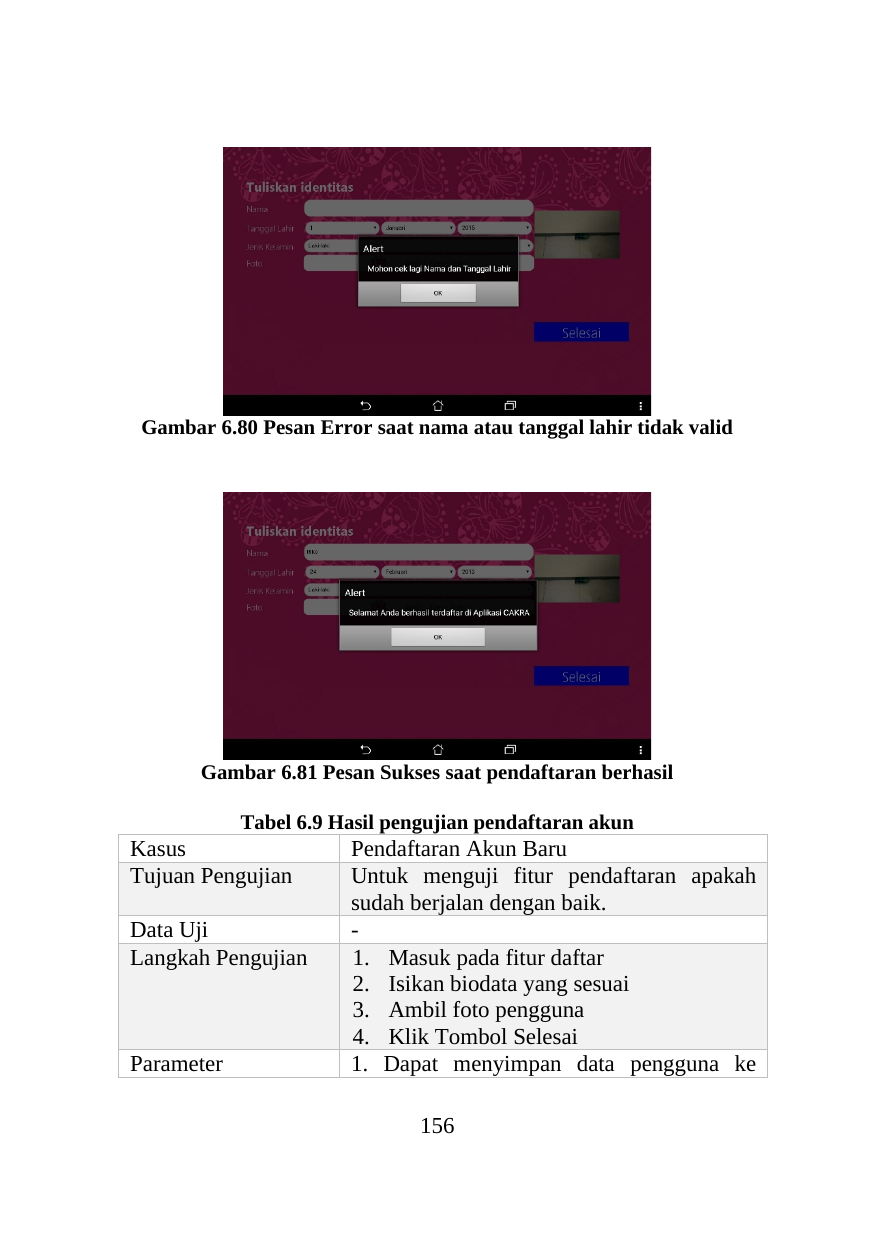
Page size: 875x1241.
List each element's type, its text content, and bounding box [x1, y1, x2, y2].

table_cell Langkah Pengujian [119, 944, 339, 1049]
table_cell Tujuan Pengujian [119, 863, 339, 915]
table_cell Masuk pada fitur daftar Isikan biodata yang sesuai Ambil foto pengguna Klik Tombol Selesai [340, 944, 767, 1049]
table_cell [340, 1050, 767, 1077]
table_header Pendaftaran Akun Baru [340, 835, 767, 862]
table_header Kasus [119, 835, 339, 862]
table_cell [119, 1050, 339, 1077]
table_cell Data Uji [119, 916, 339, 943]
table_cell - [340, 916, 767, 943]
table_cell Untuk menguji fitur pendaftaran apakah sudah berjalan dengan baik. [340, 863, 767, 915]
picture [223, 492, 652, 760]
picture [223, 147, 652, 416]
